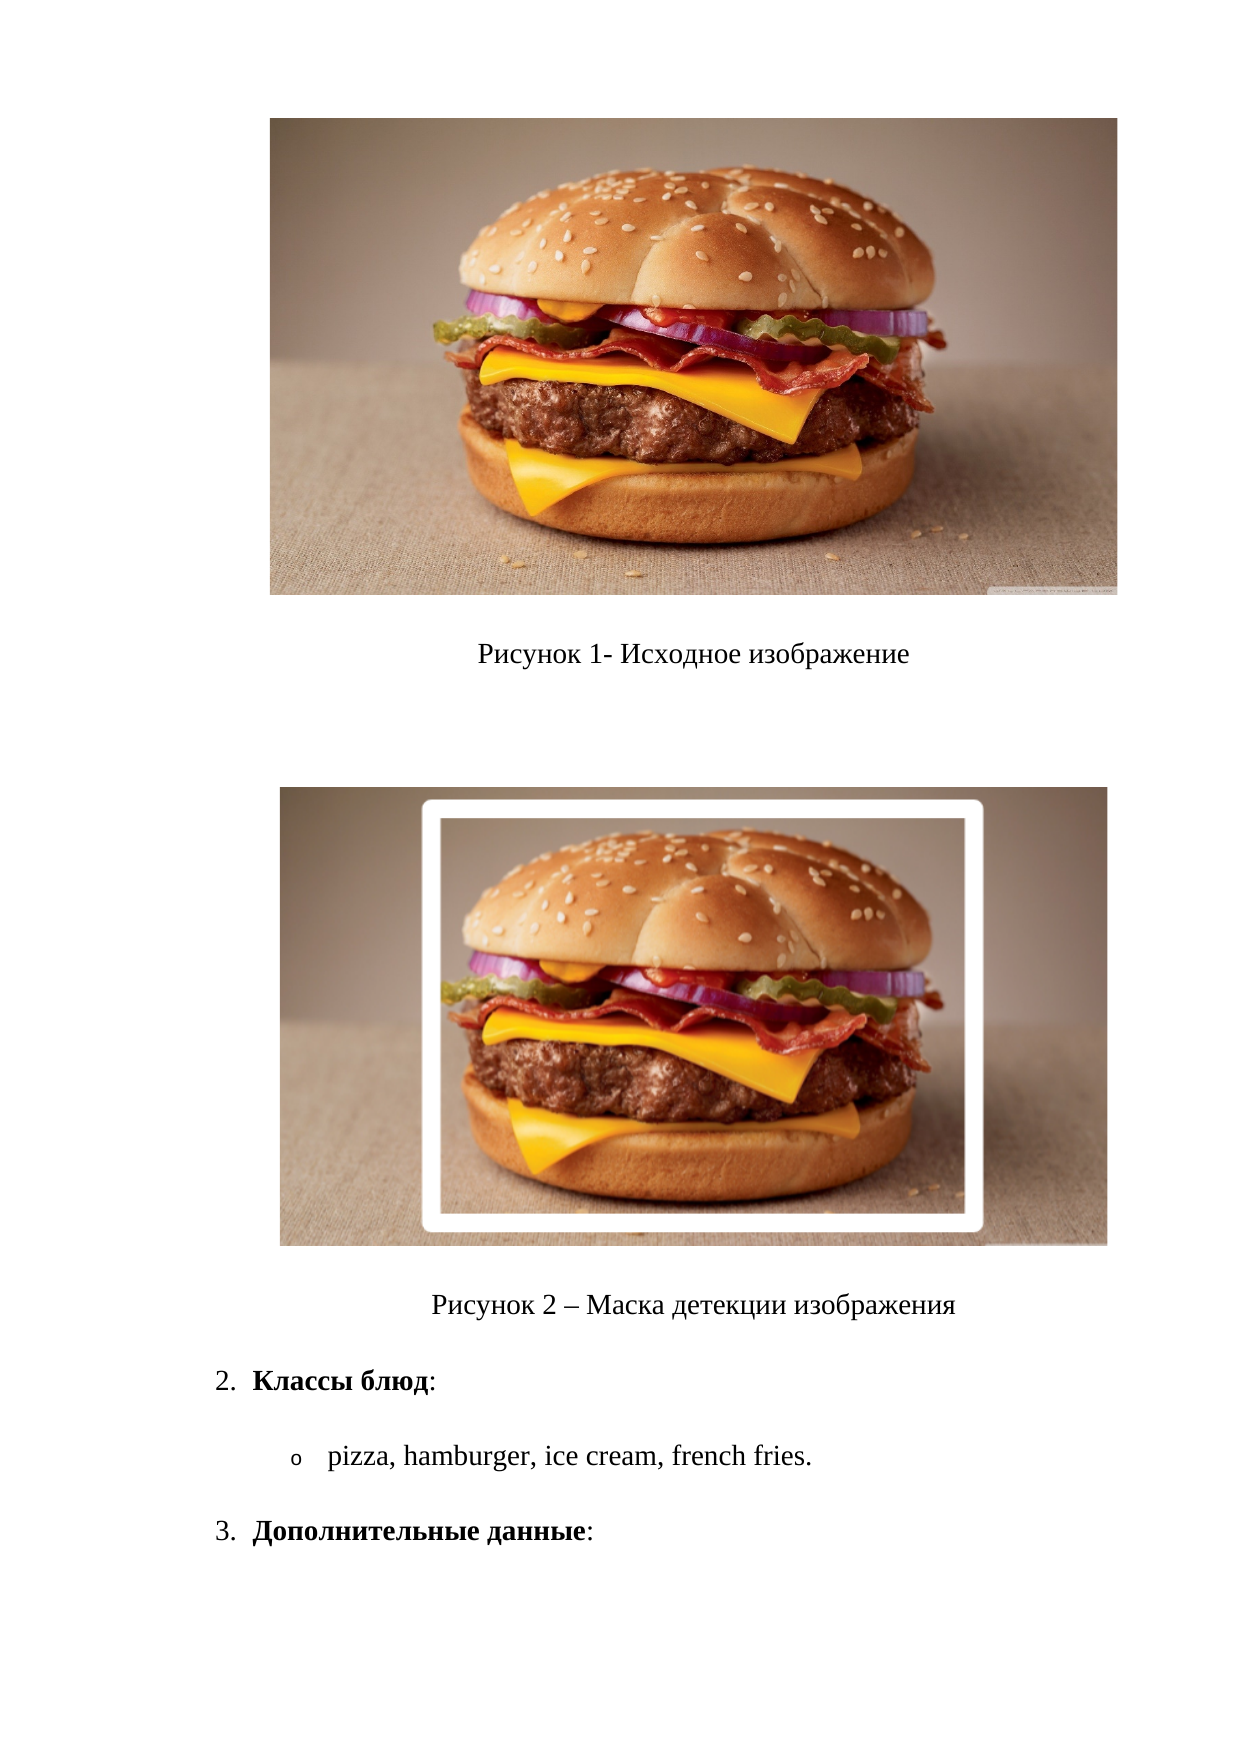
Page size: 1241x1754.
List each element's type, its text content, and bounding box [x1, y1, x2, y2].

list pizza, hamburger, ice cream, french fries. [290, 1438, 1152, 1471]
list Дополнительные данные: [215, 1513, 1152, 1547]
picture [269, 118, 1118, 595]
text Рисунок 2 – Маска детекции изображения [177, 1287, 1152, 1321]
list Классы блюд: [215, 1363, 1152, 1396]
picture [279, 787, 1108, 1246]
text Рисунок 1- Исходное изображение [177, 637, 1152, 670]
